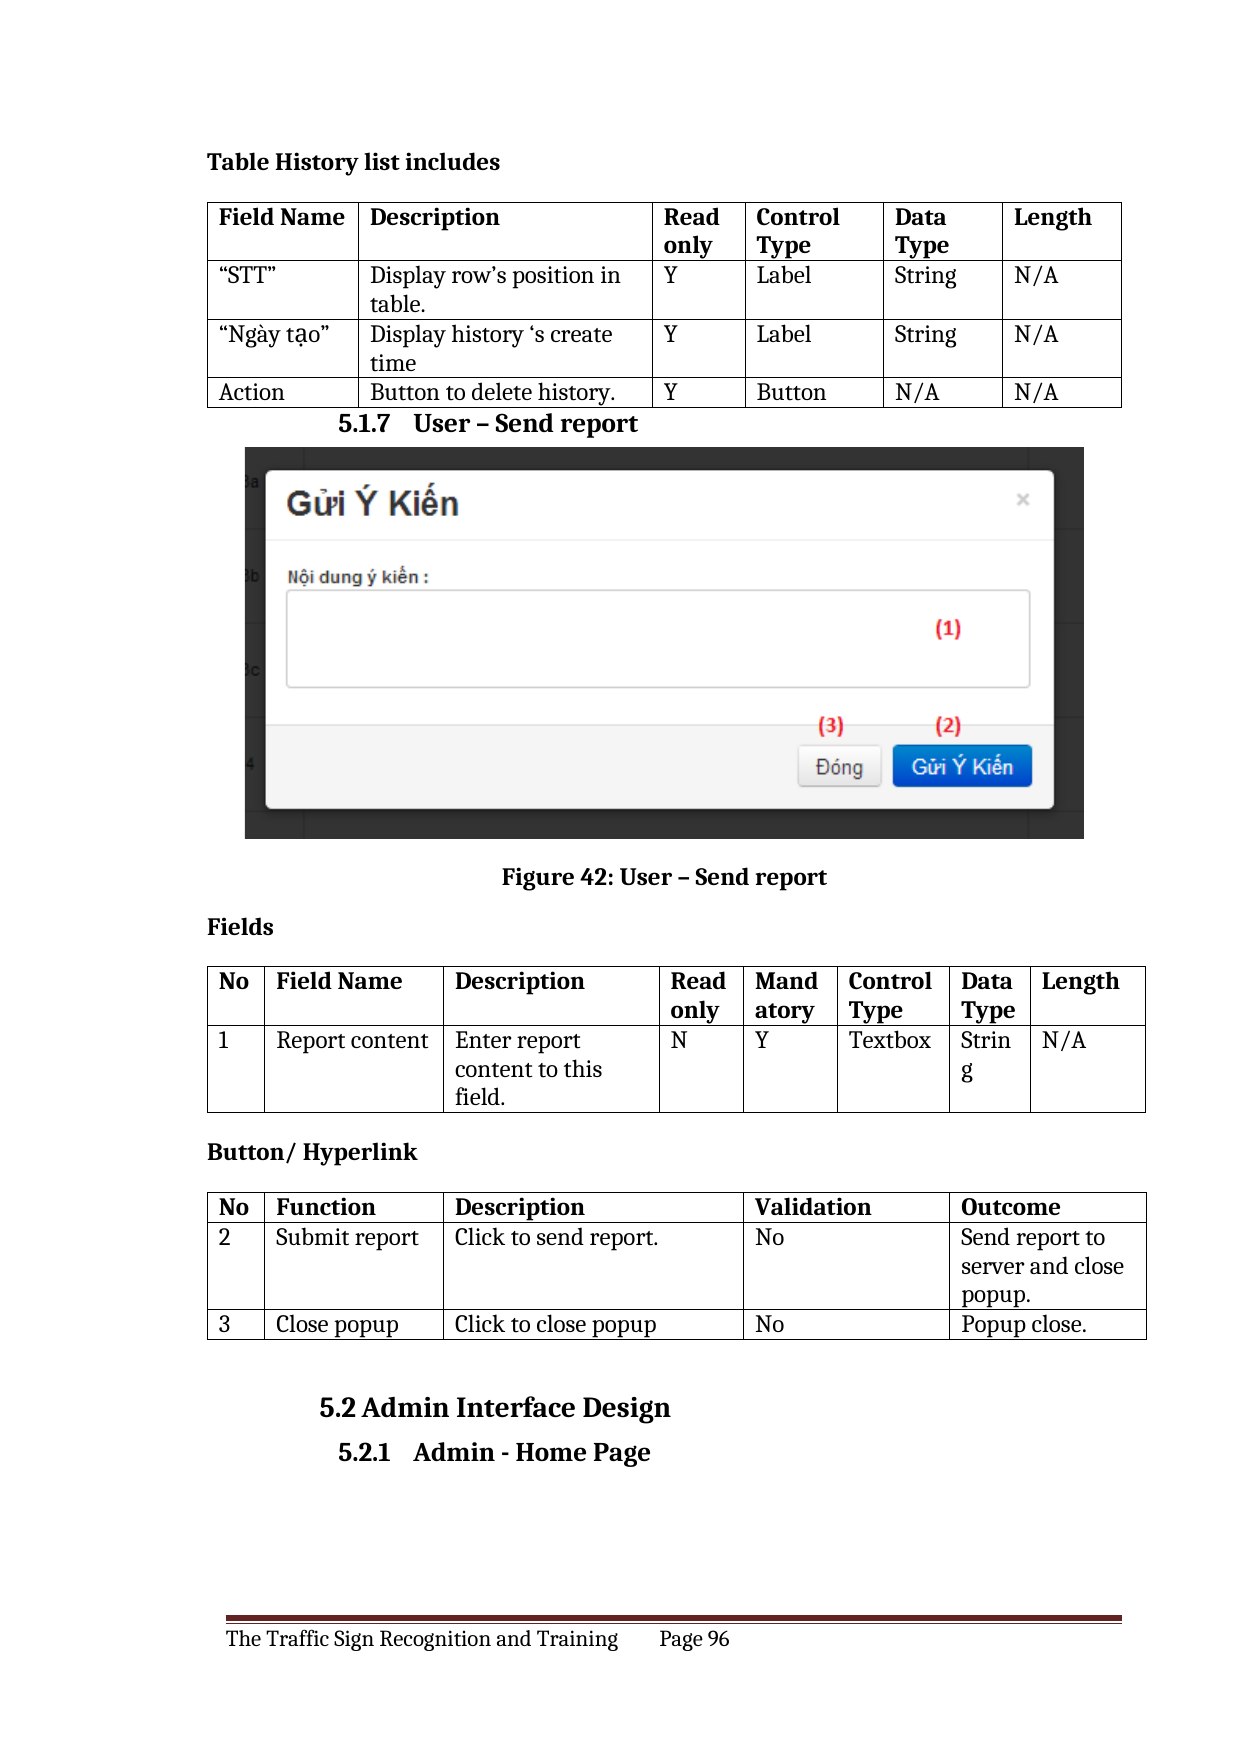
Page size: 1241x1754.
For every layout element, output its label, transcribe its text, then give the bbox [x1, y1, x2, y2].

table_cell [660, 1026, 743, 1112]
subtitle User – Send report [338, 408, 1122, 439]
subtitle Admin - Home Page [338, 1437, 1122, 1468]
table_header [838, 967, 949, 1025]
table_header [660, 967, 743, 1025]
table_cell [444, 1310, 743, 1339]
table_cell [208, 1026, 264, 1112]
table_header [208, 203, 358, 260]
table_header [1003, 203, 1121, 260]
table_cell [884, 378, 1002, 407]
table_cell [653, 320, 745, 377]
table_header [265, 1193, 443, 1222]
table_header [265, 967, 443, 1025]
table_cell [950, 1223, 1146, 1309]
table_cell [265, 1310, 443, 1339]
text Figure 42: User – Send report [207, 863, 1122, 892]
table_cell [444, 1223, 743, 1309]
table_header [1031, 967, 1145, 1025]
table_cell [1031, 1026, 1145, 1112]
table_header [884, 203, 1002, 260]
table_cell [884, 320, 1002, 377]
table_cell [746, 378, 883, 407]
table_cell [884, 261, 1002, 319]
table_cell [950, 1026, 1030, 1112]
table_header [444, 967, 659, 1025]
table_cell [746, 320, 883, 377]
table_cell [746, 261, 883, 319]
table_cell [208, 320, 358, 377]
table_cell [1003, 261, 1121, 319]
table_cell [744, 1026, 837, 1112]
picture [244, 447, 1084, 839]
subtitle Admin Interface Design [319, 1391, 1122, 1424]
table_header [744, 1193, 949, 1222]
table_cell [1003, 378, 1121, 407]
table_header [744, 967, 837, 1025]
text Fields [207, 912, 1122, 941]
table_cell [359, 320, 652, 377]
text Table History list includes [207, 148, 1122, 176]
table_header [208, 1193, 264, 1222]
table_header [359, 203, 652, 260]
text Button/ Hyperlink [207, 1138, 1122, 1167]
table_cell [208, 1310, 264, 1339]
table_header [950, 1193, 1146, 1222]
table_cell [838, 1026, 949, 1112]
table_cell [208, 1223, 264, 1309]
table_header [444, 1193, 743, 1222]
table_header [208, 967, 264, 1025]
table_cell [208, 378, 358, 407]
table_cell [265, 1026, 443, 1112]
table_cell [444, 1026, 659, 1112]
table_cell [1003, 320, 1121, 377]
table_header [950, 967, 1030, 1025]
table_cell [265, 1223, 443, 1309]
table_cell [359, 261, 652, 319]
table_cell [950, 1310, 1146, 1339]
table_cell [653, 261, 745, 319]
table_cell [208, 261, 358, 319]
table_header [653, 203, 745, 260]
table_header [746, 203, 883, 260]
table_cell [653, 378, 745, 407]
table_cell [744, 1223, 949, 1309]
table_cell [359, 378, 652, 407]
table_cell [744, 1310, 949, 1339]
